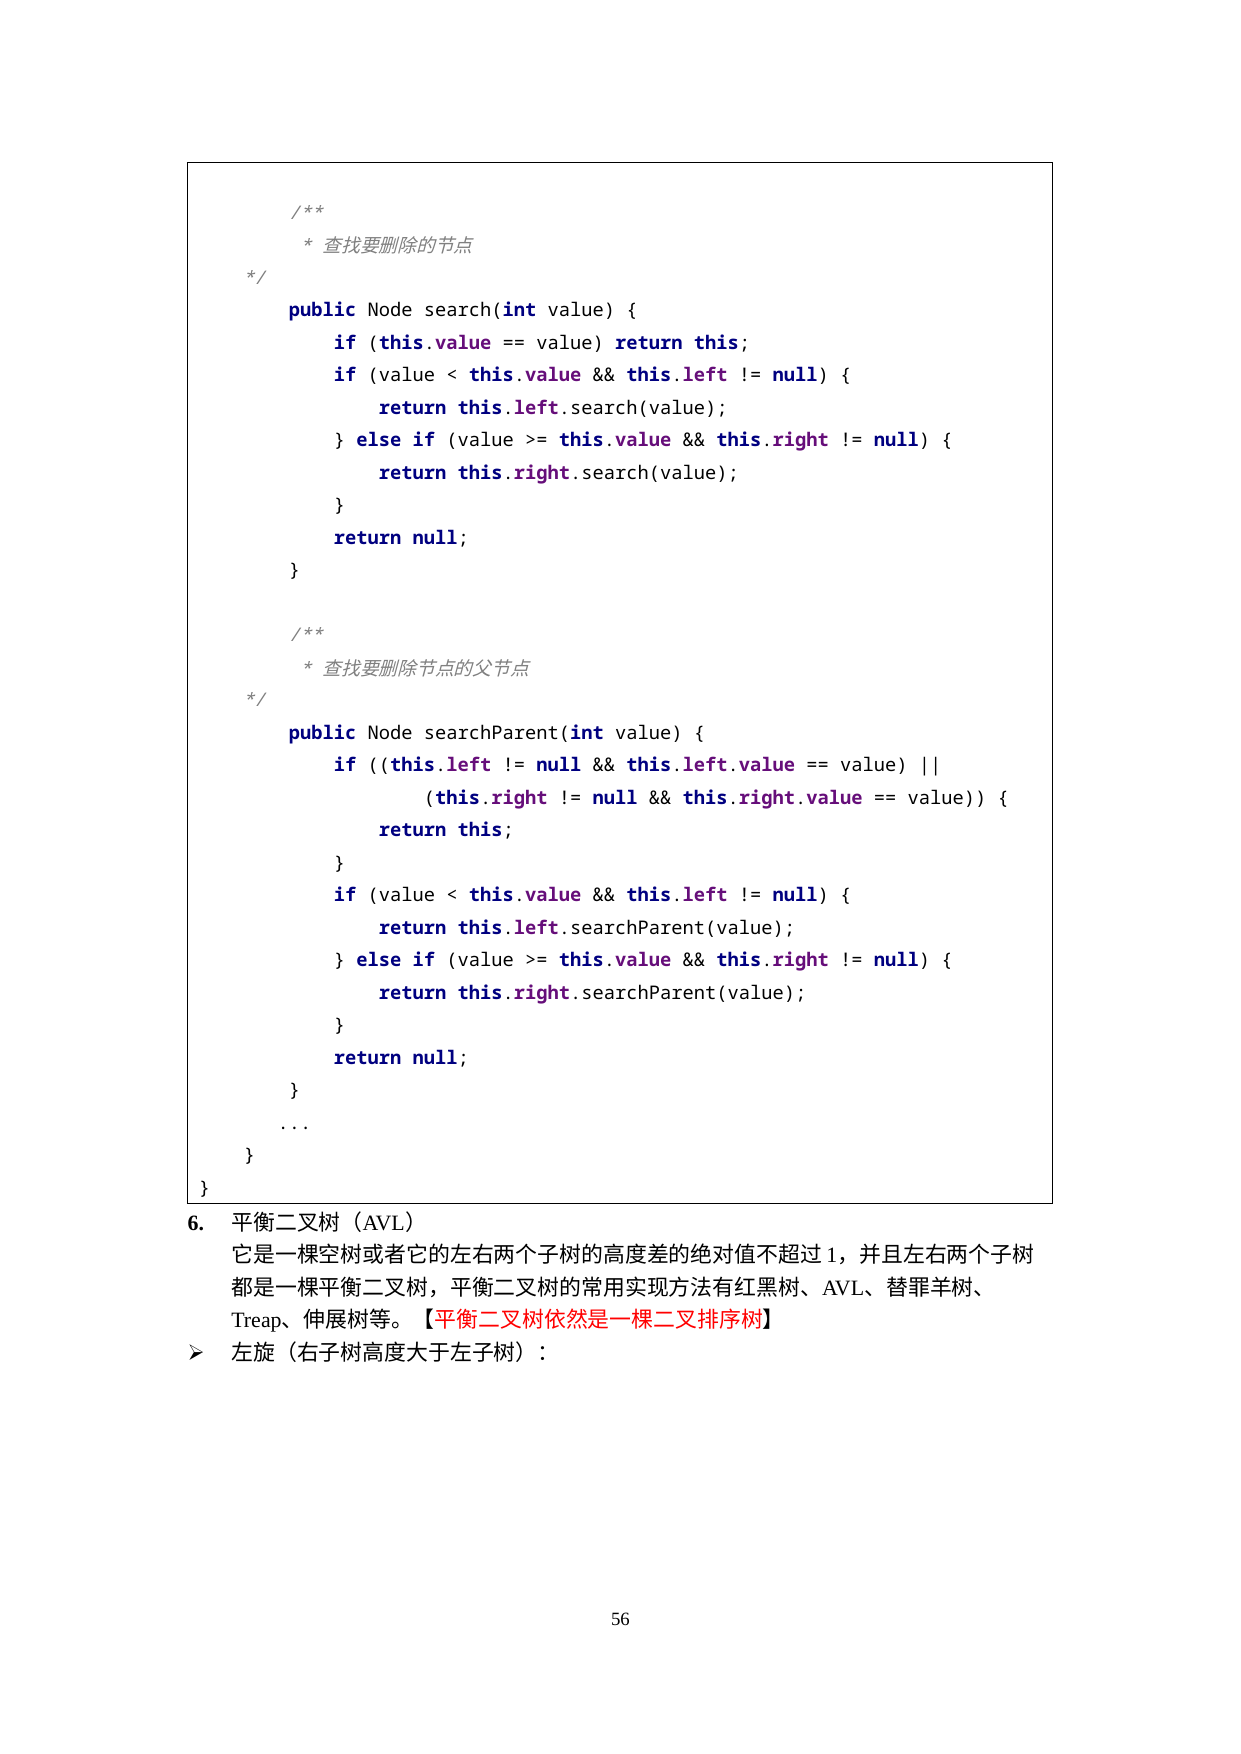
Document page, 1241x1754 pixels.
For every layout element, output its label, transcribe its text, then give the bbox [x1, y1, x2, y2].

list 它是一棵空树或者它的左右两个子树的高度差的绝对值不超过1，并且左右两个子树都是一棵平衡二叉树，平衡二叉树的常用实现方法有红黑树、AVL、替罪羊树、Treap、伸展树等。【平衡二叉树依然是一棵二叉排序树】 [231, 1237, 1053, 1334]
list 左旋（右子树高度大于左子树）： [187, 1334, 1053, 1367]
list 平衡二叉树（AVL） [187, 1204, 1053, 1237]
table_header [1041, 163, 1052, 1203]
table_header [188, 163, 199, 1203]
